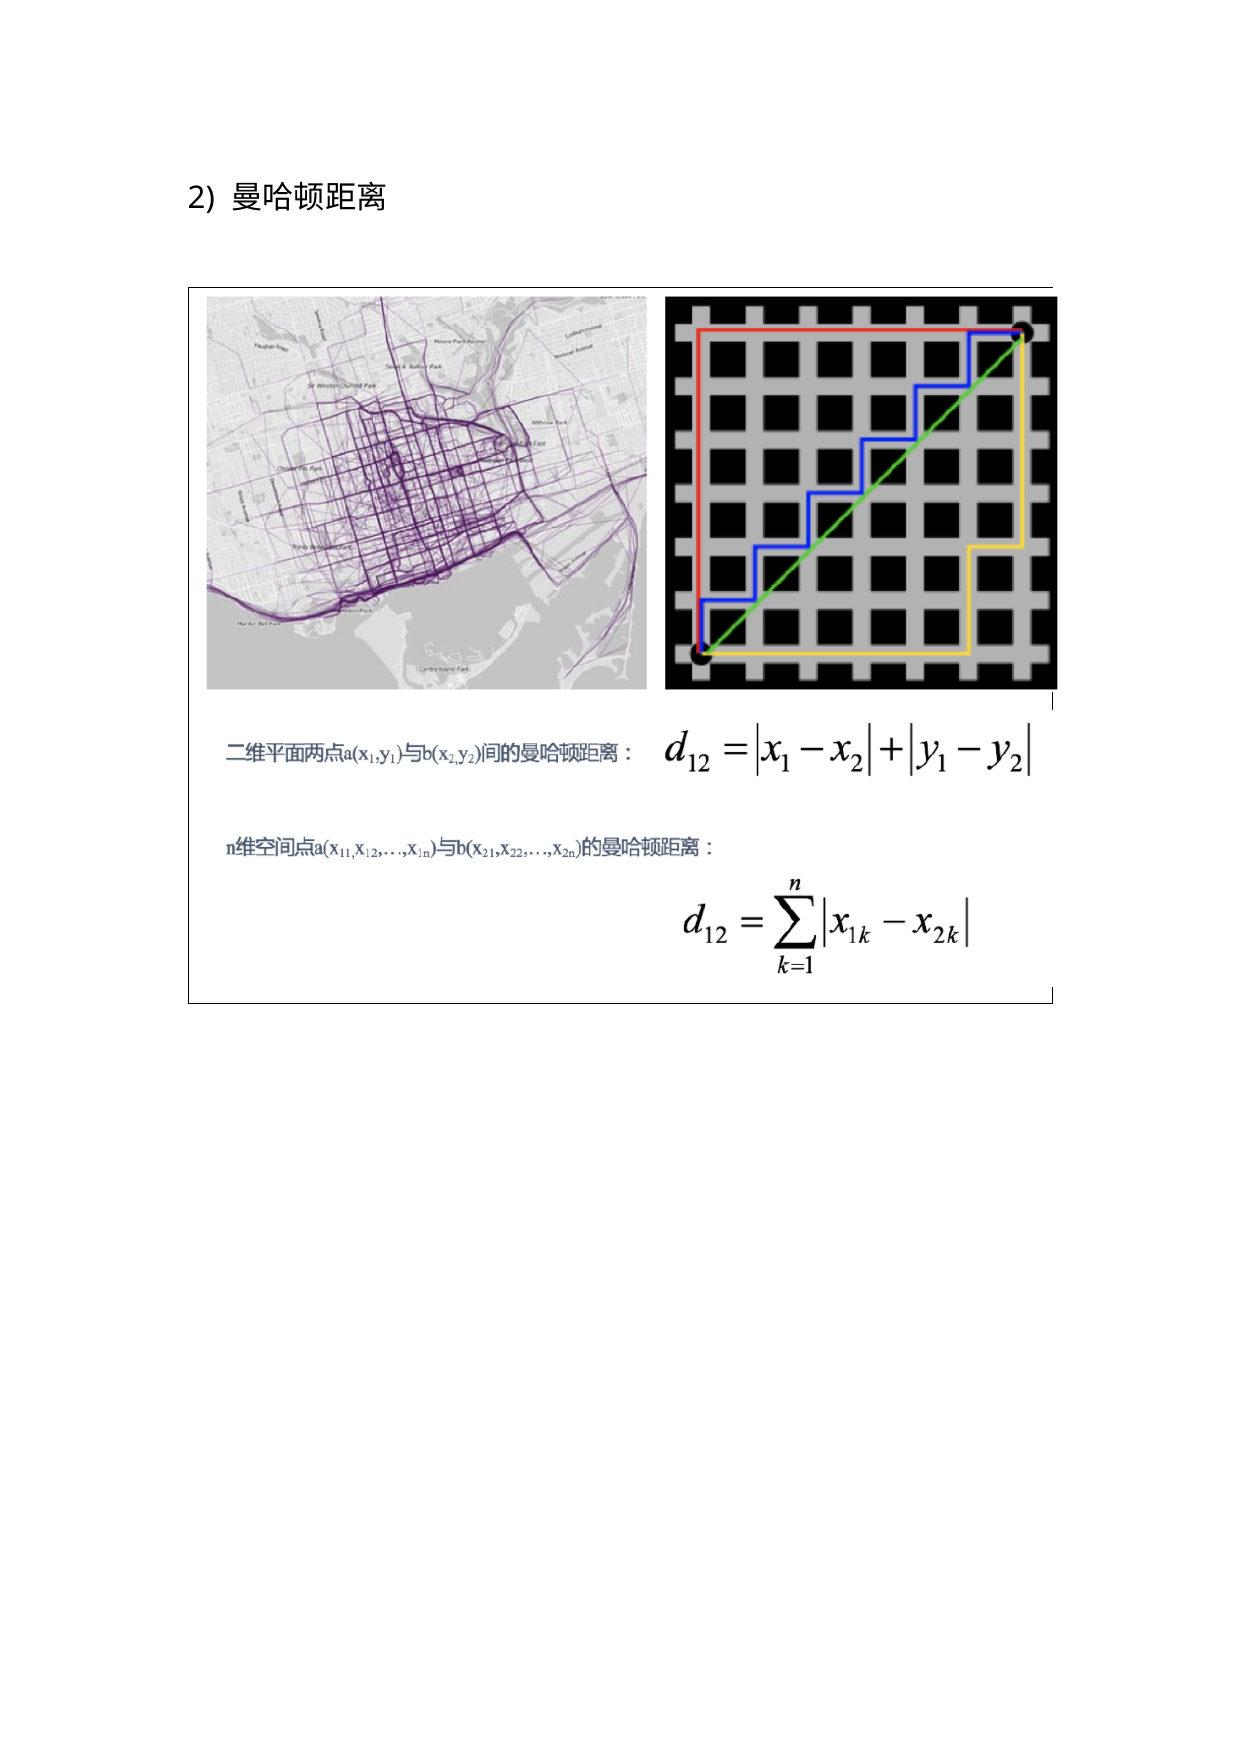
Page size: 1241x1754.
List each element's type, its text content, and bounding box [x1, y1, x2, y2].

subtitle 曼哈顿距离 [187, 162, 1053, 227]
picture [199, 710, 1065, 987]
table_header [189, 288, 1052, 1003]
picture [199, 288, 1065, 692]
